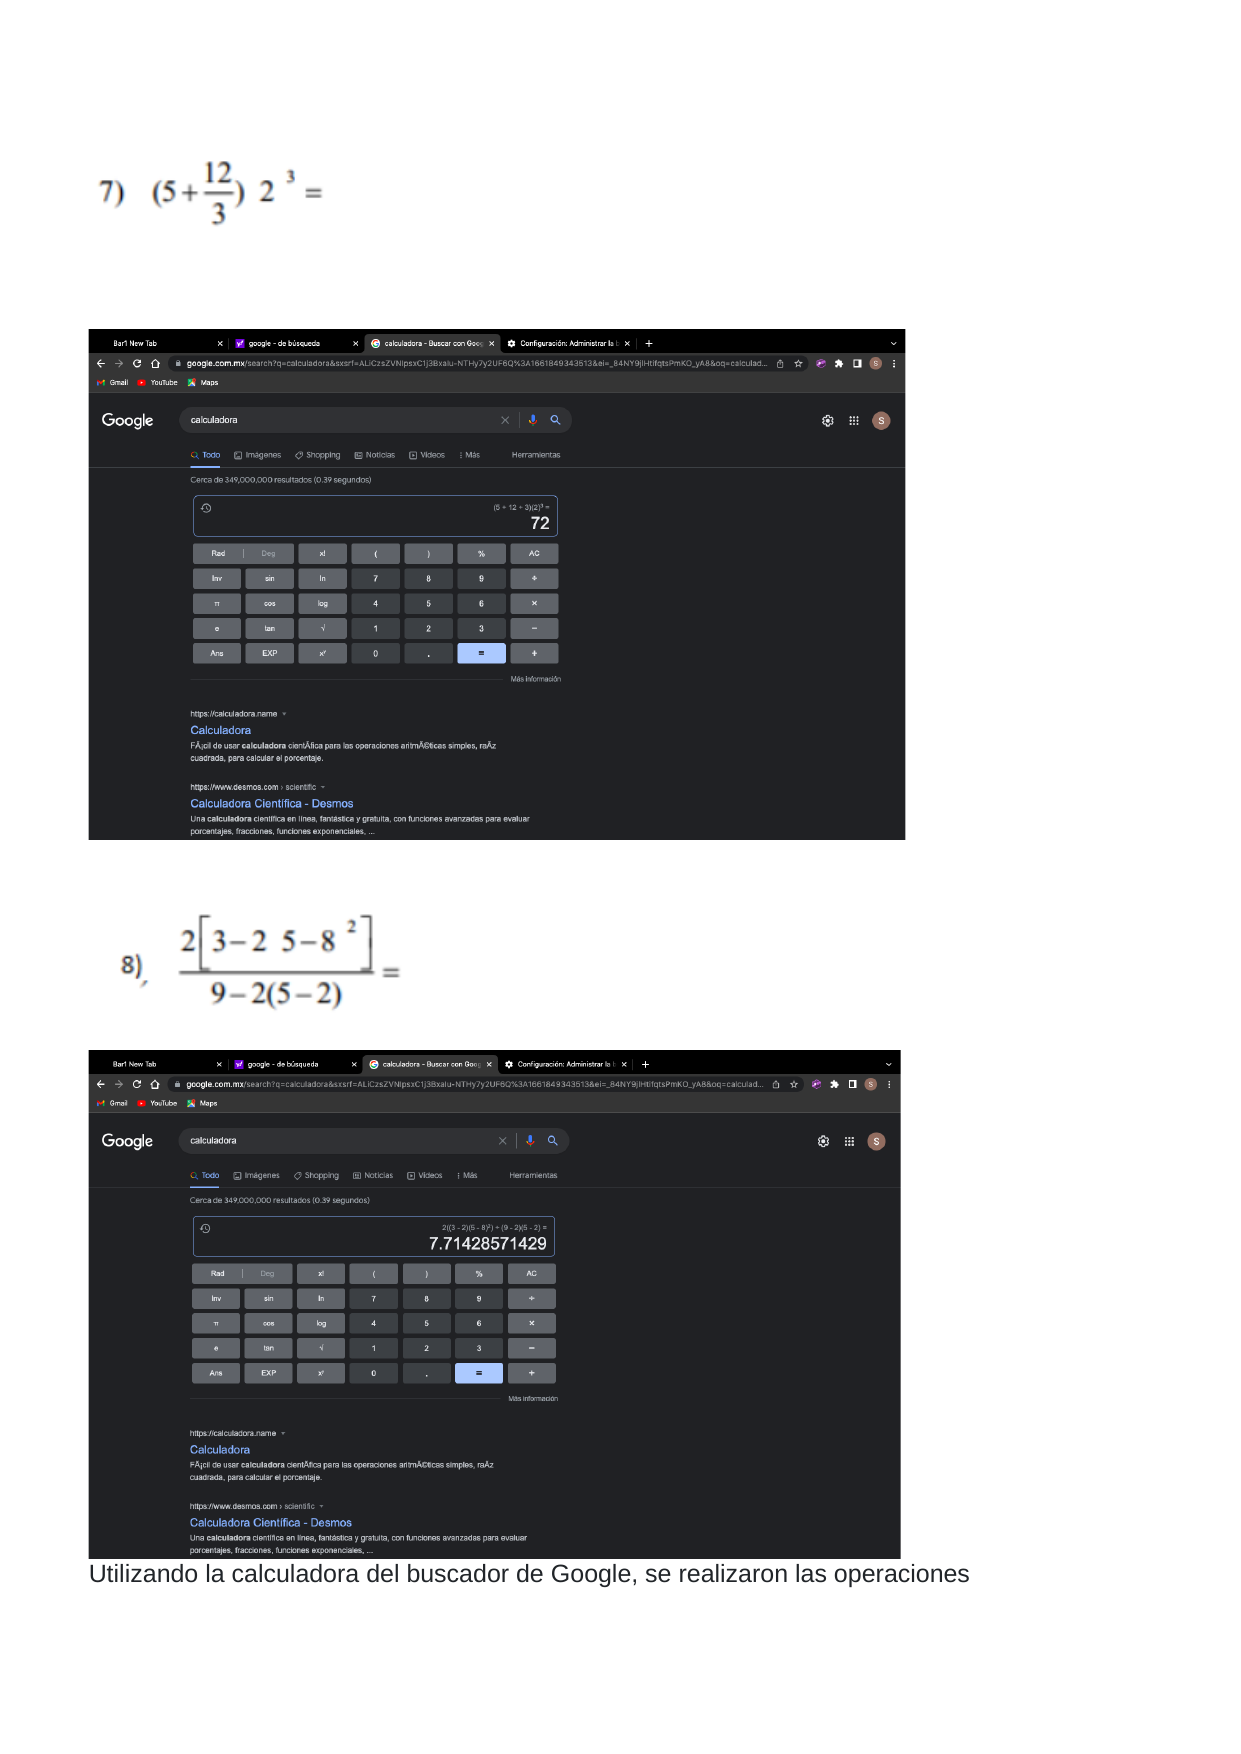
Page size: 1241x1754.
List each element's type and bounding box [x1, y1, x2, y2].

text [88, 1558, 1090, 1587]
picture [88, 329, 906, 840]
picture [88, 1050, 901, 1559]
picture [88, 150, 342, 236]
picture [88, 902, 481, 1020]
